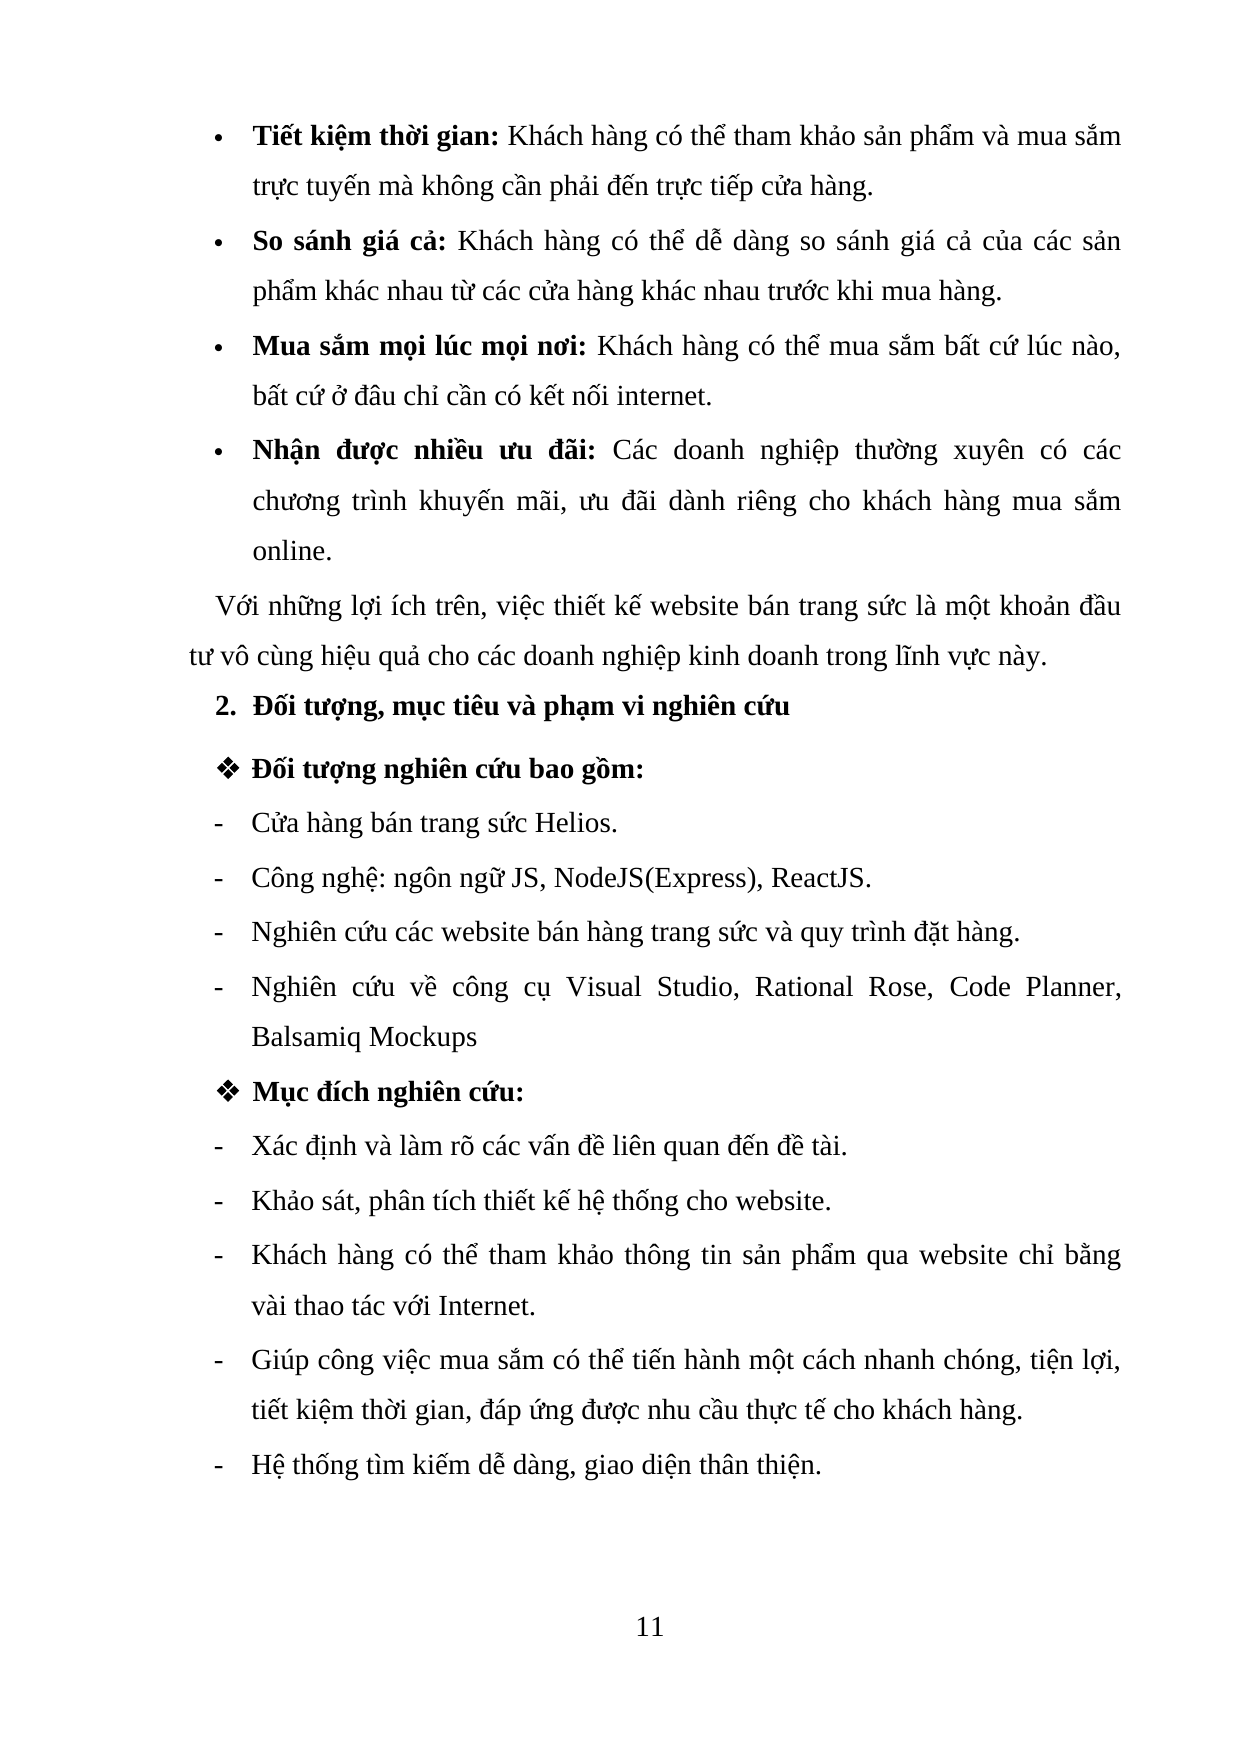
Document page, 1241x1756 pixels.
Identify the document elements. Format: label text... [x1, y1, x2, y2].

list Khảo sát, phân tích thiết kế hệ thống cho website. [213, 1183, 1122, 1216]
list Cửa hàng bán trang sức Helios. [213, 806, 1122, 839]
list Mua sắm mọi lúc mọi nơi: Khách hàng có thể mua sắm bất cứ lúc nào, bất cứ ở đâu chỉ cần có kết nối internet. [215, 328, 1122, 412]
list Nghiên cứu về công cụ Visual Studio, Rational Rose, Code Planner, Balsamiq Mockups [213, 969, 1122, 1053]
text Với những lợi ích trên, việc thiết kế website bán trang sức là một khoản đầu tư vô cùng hiệu quả cho các doanh nghiệp kinh doanh trong lĩnh vực này. [189, 588, 1122, 671]
list Xác định và làm rõ các vấn đề liên quan đến đề tài. [213, 1128, 1122, 1162]
list Đối tượng nghiên cứu bao gồm: [215, 751, 1122, 785]
list Công nghệ: ngôn ngữ JS, NodeJS(Express), ReactJS. [213, 860, 1122, 894]
list Mục đích nghiên cứu: [215, 1074, 1122, 1107]
list Hệ thống tìm kiếm dễ dàng, giao diện thân thiện. [213, 1447, 1122, 1481]
list Nghiên cứu các website bán hàng trang sức và quy trình đặt hàng. [213, 914, 1122, 948]
list So sánh giá cả: Khách hàng có thể dễ dàng so sánh giá cả của các sản phẩm khác nhau từ các cửa hàng khác nhau trước khi mua hàng. [215, 223, 1122, 307]
list Nhận được nhiều ưu đãi: Các doanh nghiệp thường xuyên có các chương trình khuyến mãi, ưu đãi dành riêng cho khách hàng mua sắm online. [215, 432, 1122, 567]
list Tiết kiệm thời gian: Khách hàng có thể tham khảo sản phẩm và mua sắm trực tuyến mà không cần phải đến trực tiếp cửa hàng. [215, 118, 1122, 202]
list Giúp công việc mua sắm có thể tiến hành một cách nhanh chóng, tiện lợi, tiết kiệm thời gian, đáp ứng được nhu cầu thực tế cho khách hàng. [213, 1342, 1122, 1426]
subtitle Đối tượng, mục tiêu và phạm vi nghiên cứu [215, 688, 1122, 722]
list Khách hàng có thể tham khảo thông tin sản phẩm qua website chỉ bằng vài thao tác với Internet. [213, 1237, 1122, 1321]
